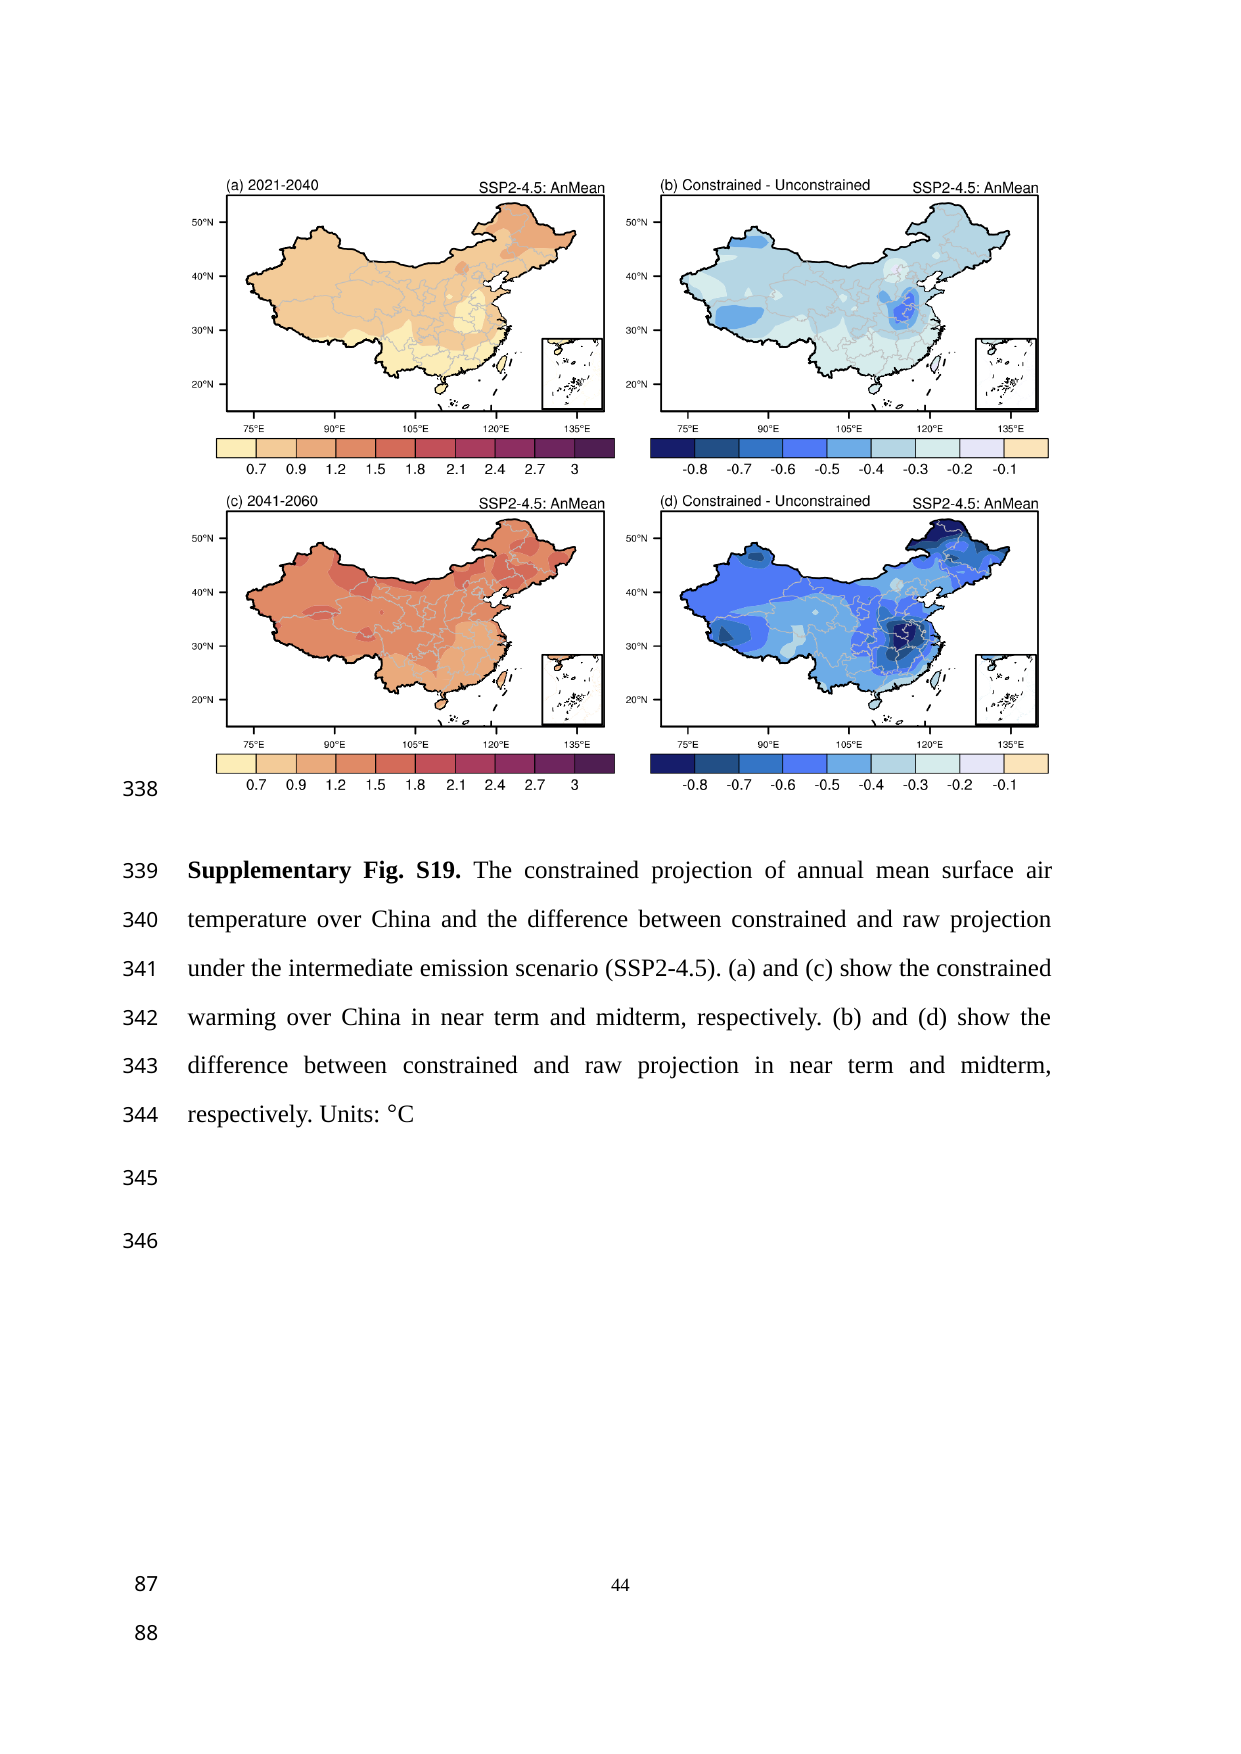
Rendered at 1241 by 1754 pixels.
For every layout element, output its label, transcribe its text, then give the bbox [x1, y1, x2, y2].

picture [187, 173, 1053, 797]
text Supplementary Fig. S19. The constrained projection of annual mean surface air temperature over China and the difference between constrained and raw projection under the intermediate emission scenario (SSP2-4.5). (a) and (c) show the constrained warming over China in near term and midterm, respectively. (b) and (d) show the difference between constrained and raw projection in near term and midterm, respectively. Units: C [187, 854, 1053, 1130]
